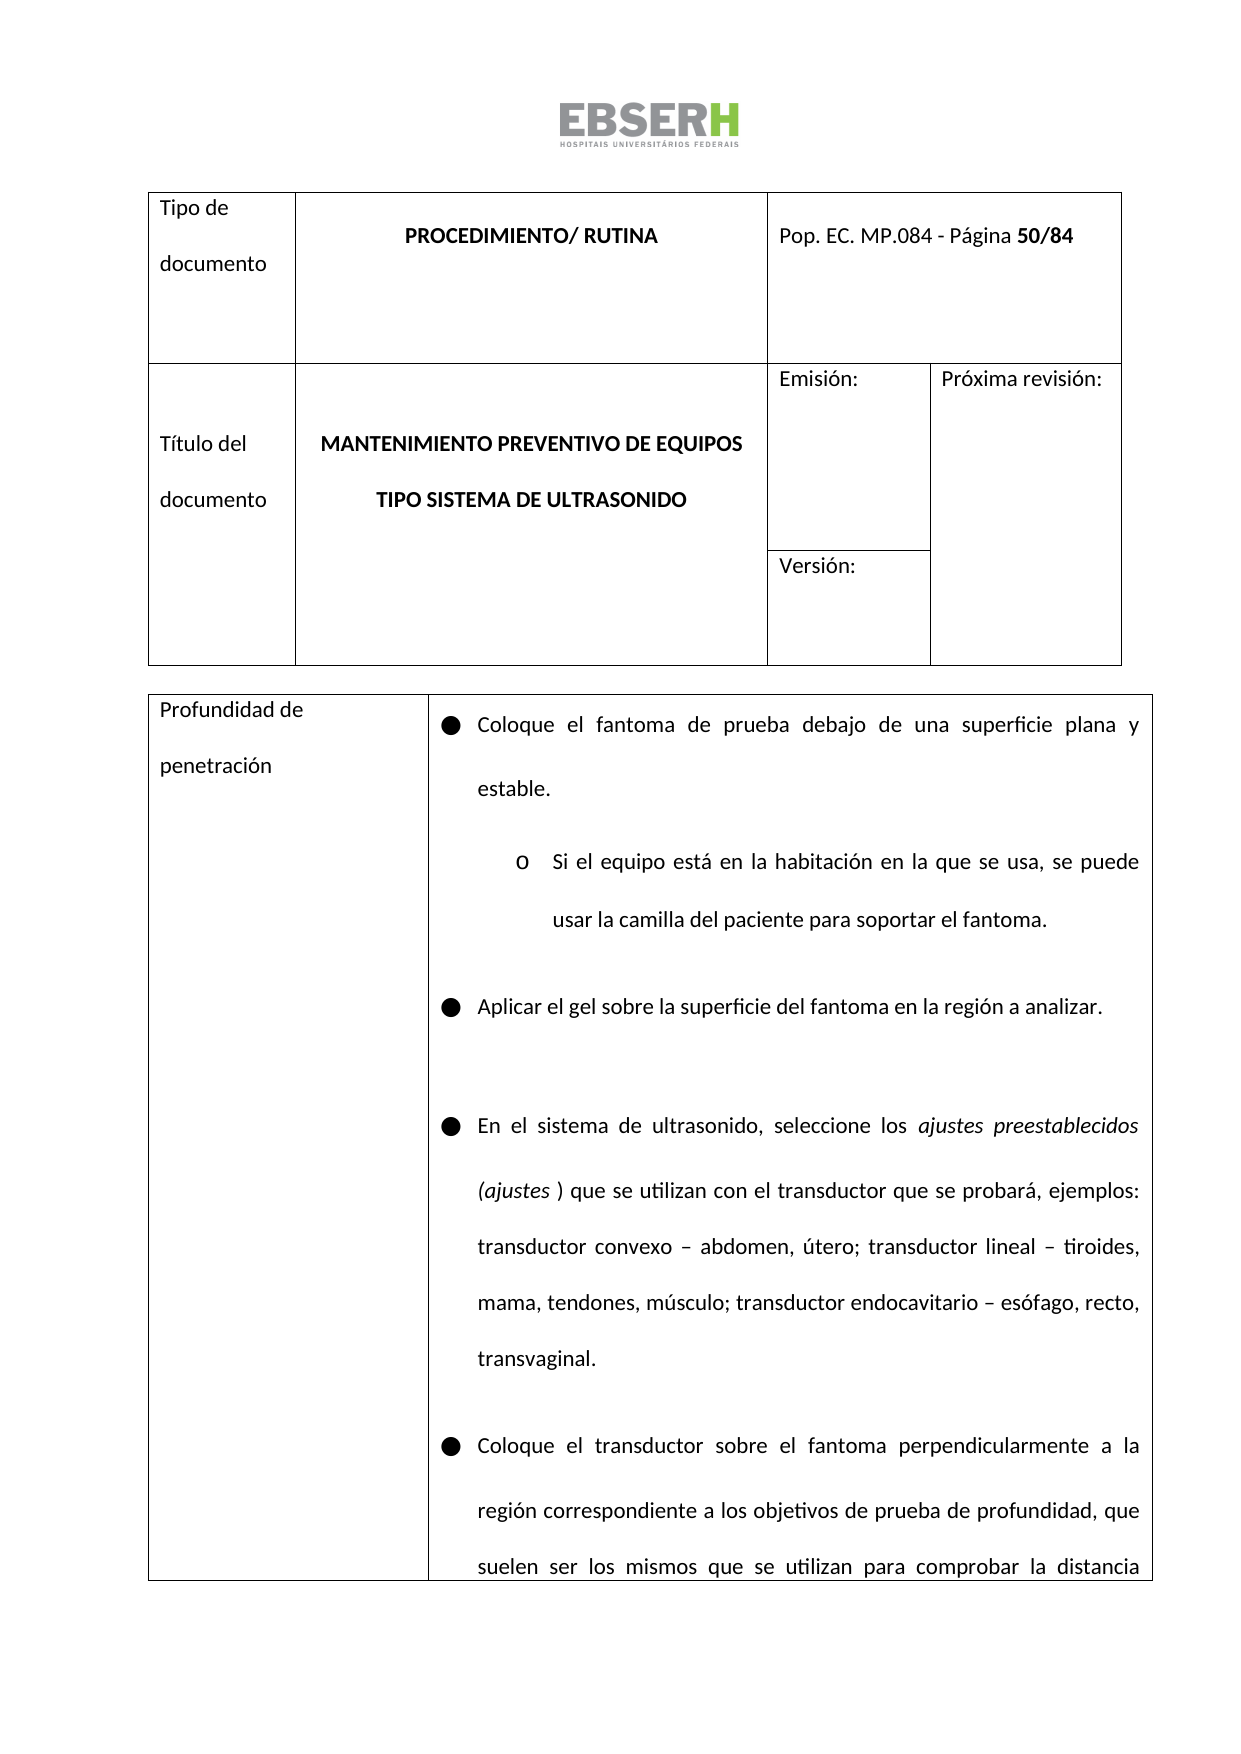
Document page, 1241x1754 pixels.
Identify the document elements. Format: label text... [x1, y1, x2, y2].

table_cell Profundidad de penetración [149, 695, 428, 1580]
table_cell Coloque el fantoma de prueba debajo de una superficie plana y estable. Si el equipo está en la habitación en la que se usa, se puede usar la camilla del paciente para soportar el fantoma. Aplicar el gel sobre la superficie del fantoma en la región a analizar. En el sistema de ultrasonido, seleccione los ajustes preestablecidos (ajustes ) que se utilizan con el transductor que se probará, ejemplos: transductor convexo – abdomen, útero; transductor lineal – tiroides, mama, tendones, músculo; transductor endocavitario – esófago, recto, transvaginal. Coloque el transductor sobre el fantoma perpendicularmente a la región correspondiente a los objetivos de prueba de profundidad, que suelen ser los mismos que se utilizan para comprobar la distancia vertical. En caso de duda, consulte el manual de usuario de fantoma. En el equipo, realice los ajustes necesarios para optimizar la calidad de la imagen, preferiblemente se deben utilizar los mismos ajustes que los exámenes diarios. Alinee el transductor para visualizar todos los objetivos lo más alto posible. Congelala imagen y guárdala. Utilizando las capacidades de medición del propio equipo, verifique a qué profundidad se puede identificar un objetivo vertical. Registre el valor identificado en la ubicación apropiada en la lista de verificación de mantenimiento preventivo. La configuración del equipo puede cambiar la profundidad a alcanzar por cada transductor. En caso de duda, consulte el manual del equipo y el operador del equipo. En el manual de usuario del equipo y lainformación del transductor, verifique qué tan profundo es capaz de alcanzar cada transductor. La diferencia entre el valor medido y el valor indicado por el fabricante no debe ser superior a 6 mm. Para los casos en que los valores difieren en más de 6 mm, el artículo no será compatible. En este caso, proceda con la actividad 14 del Proceso P6 "Manual de Processos - Realizar el mantenimiento programado de EMH" de Ebserh. Figura 12 - Ejemplo demedición de edad profund en sistema de ultrasonido. Fuente: Adaptado de ECRI (2017) [429, 695, 1152, 1580]
picture [558, 101, 741, 147]
